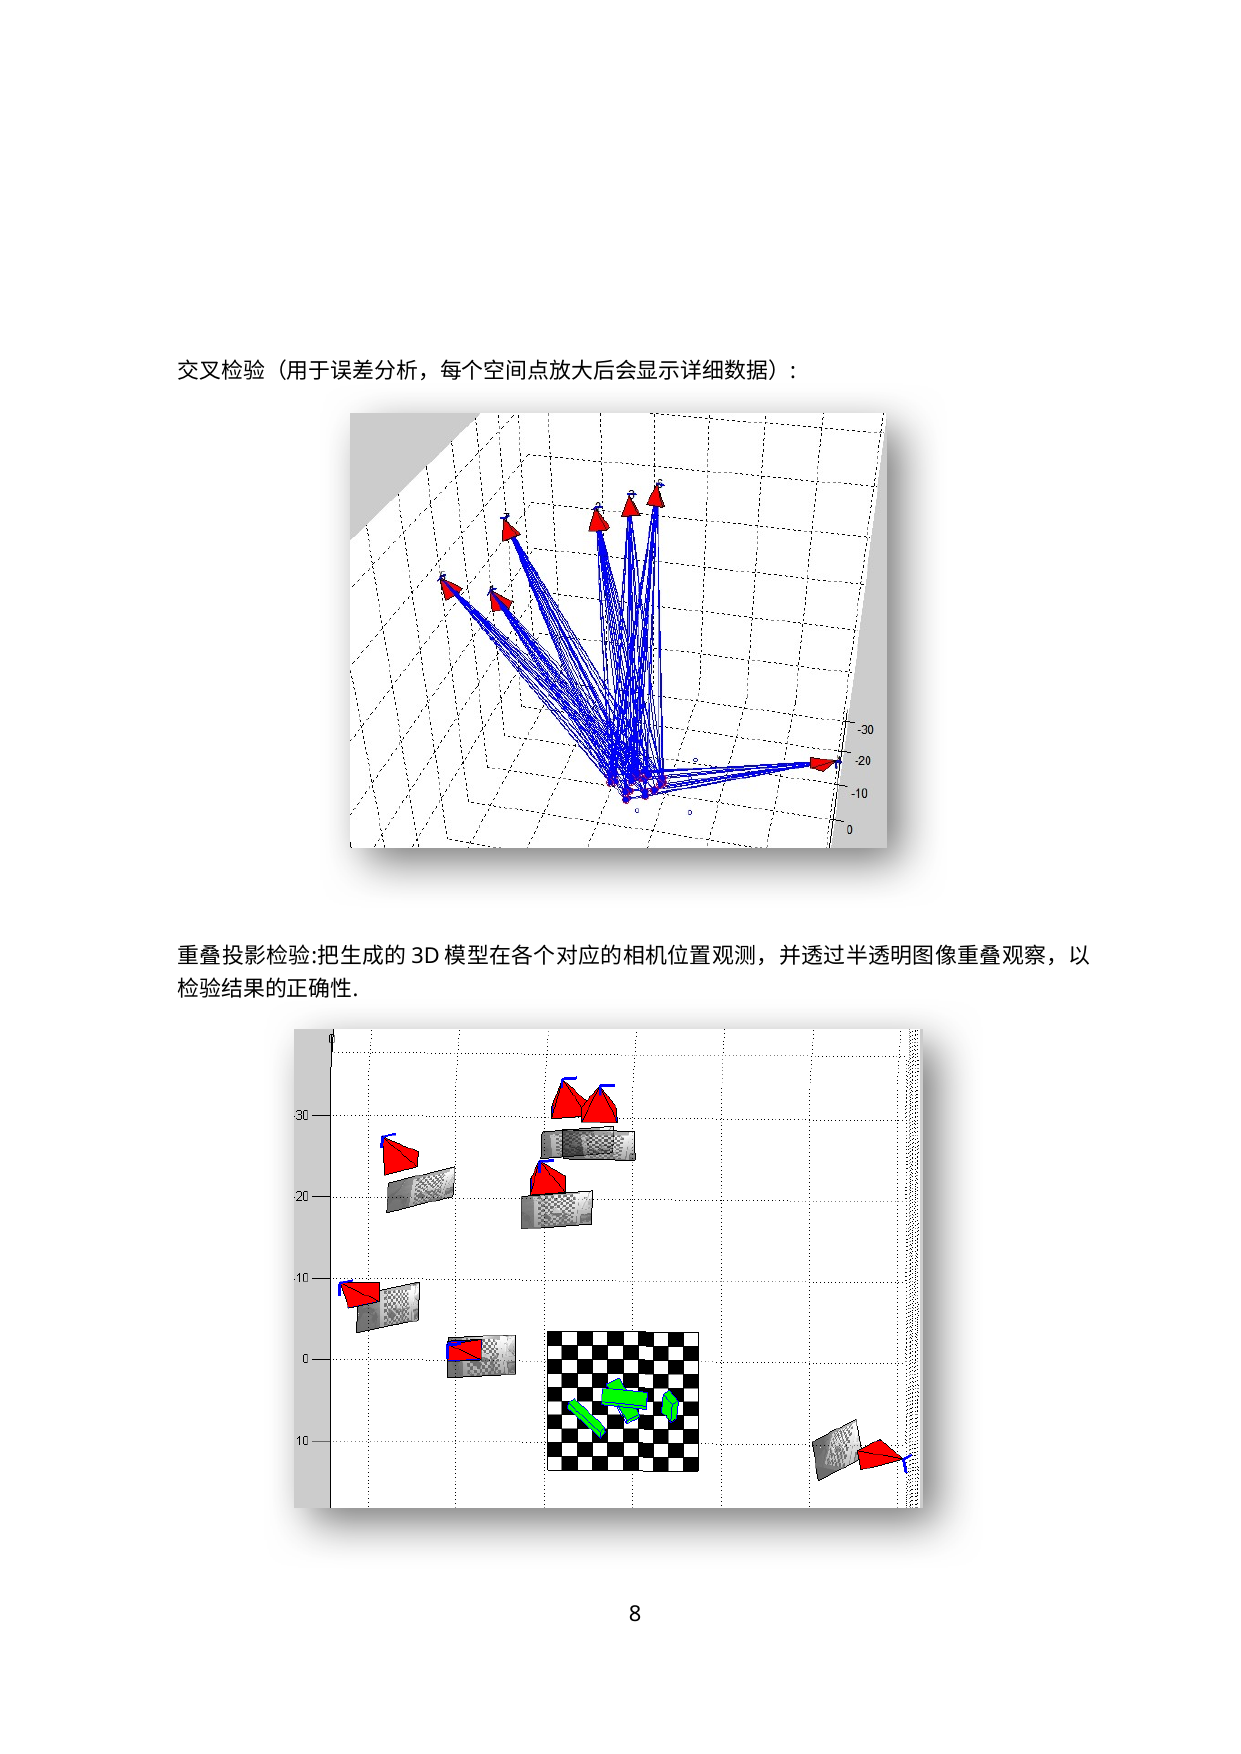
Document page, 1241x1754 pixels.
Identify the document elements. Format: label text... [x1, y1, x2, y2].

picture [294, 1029, 923, 1508]
text 重叠投影检验:把生成的3D模型在各个对应的相机位置观测，并透过半透明图像重叠观察，以检验结果的正确性. [177, 938, 1092, 1003]
picture [350, 413, 887, 848]
text 交叉检验（用于误差分析，每个空间点放大后会显示详细数据）: [177, 353, 1092, 385]
